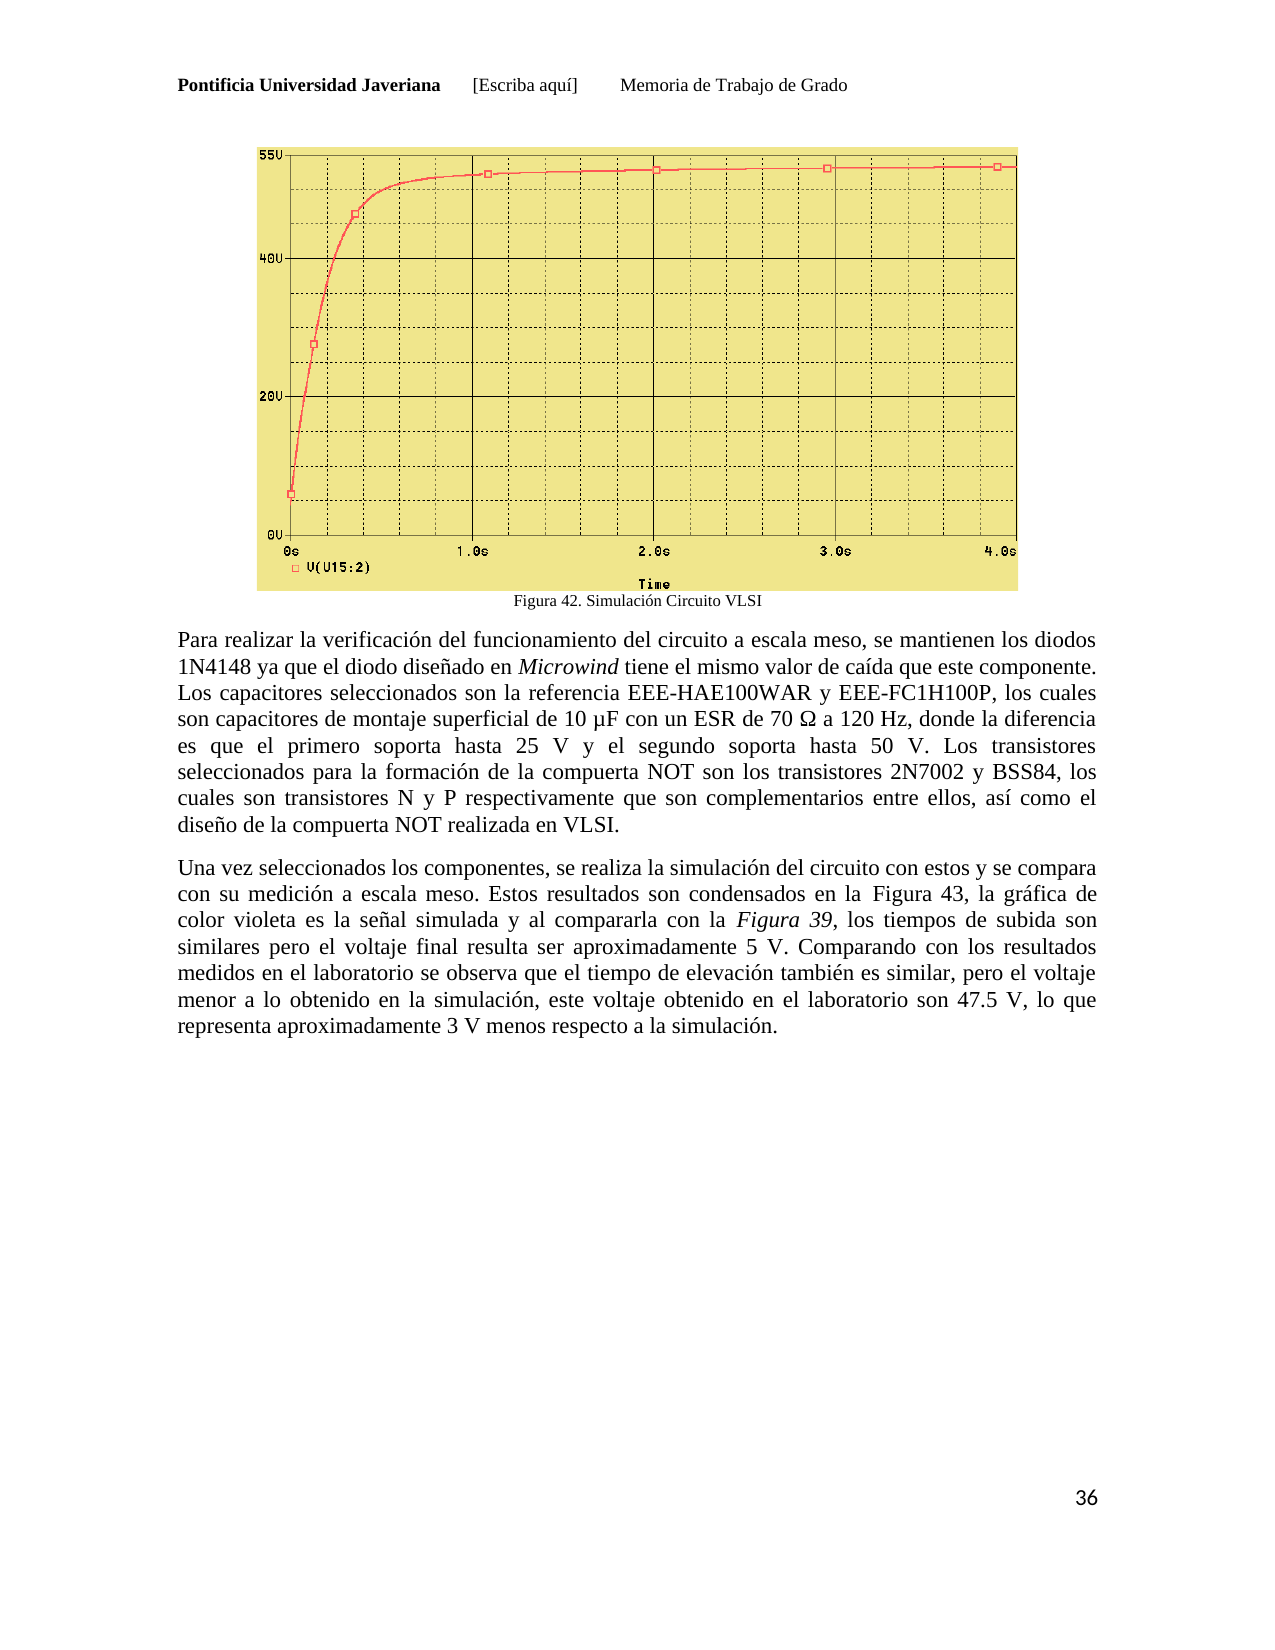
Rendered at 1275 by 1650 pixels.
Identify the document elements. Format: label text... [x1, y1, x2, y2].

picture [256, 147, 1019, 591]
text Para realizar la verificación del funcionamiento del circuito a escala meso, se mantienen los diodos 1N4148 ya que el diodo diseñado en Microwind tiene el mismo valor de caída que este componente. Los capacitores seleccionados son la referencia EEE-HAE100WAR y EEE-FC1H100P, los cuales son capacitores de montaje superficial de 10 µF con un ESR de 70 Ω a 120 Hz, donde la diferencia es que el primero soporta hasta 25 V y el segundo soporta hasta 50 V. Los transistores seleccionados para la formación de la compuerta NOT son los transistores 2N7002 y BSS84, los cuales son transistores N y P respectivamente que son complementarios entre ellos, así como el diseño de la compuerta NOT realizada en VLSI. [177, 626, 1098, 837]
text Una vez seleccionados los componentes, se realiza la simulación del circuito con estos y se compara con su medición a escala meso. Estos resultados son condensados en la Figura 43, la gráfica de color violeta es la señal simulada y al compararla con la Figura 39, los tiempos de subida son similares pero el voltaje final resulta ser aproximadamente 5 V. Comparando con los resultados medidos en el laboratorio se observa que el tiempo de elevación también es similar, pero el voltaje menor a lo obtenido en la simulación, este voltaje obtenido en el laboratorio son 47.5 V, lo que representa aproximadamente 3 V menos respecto a la simulación. [177, 854, 1098, 1038]
